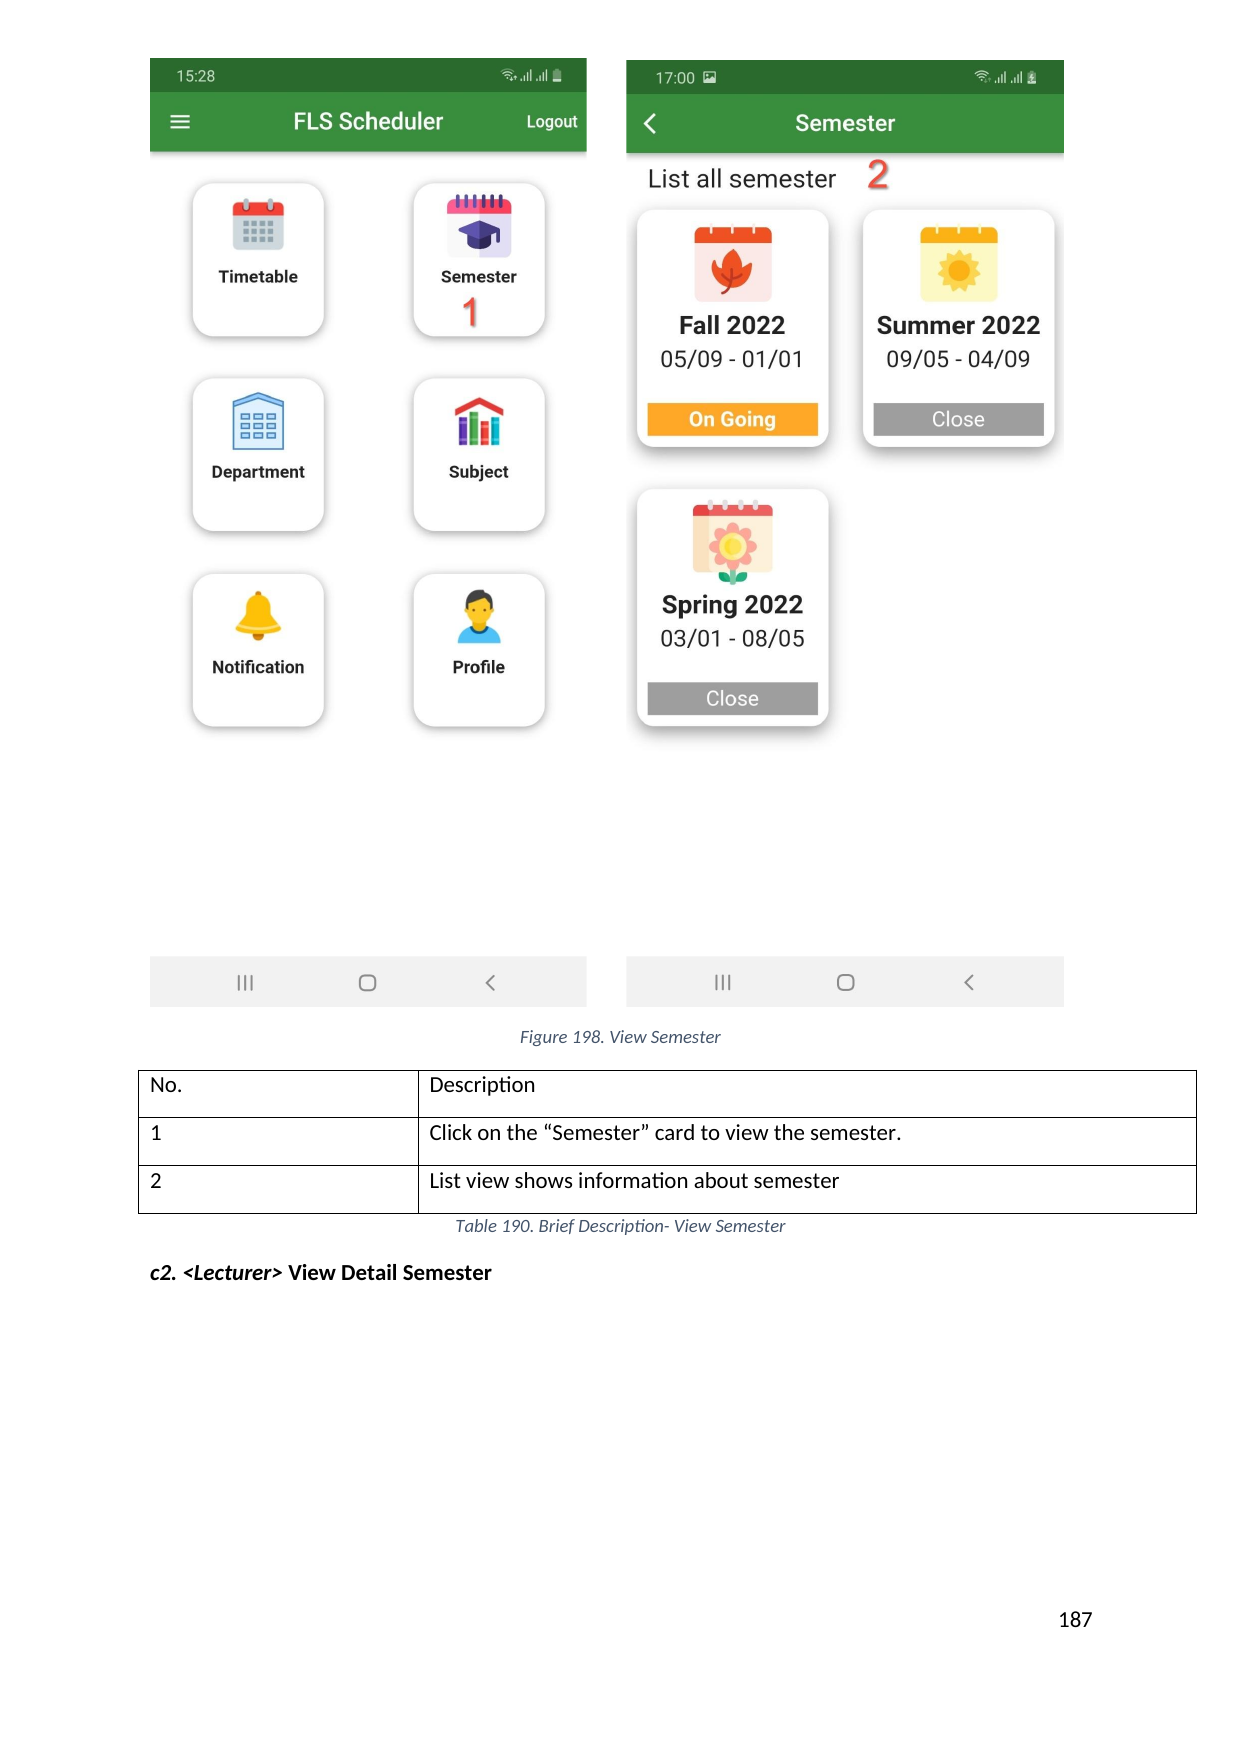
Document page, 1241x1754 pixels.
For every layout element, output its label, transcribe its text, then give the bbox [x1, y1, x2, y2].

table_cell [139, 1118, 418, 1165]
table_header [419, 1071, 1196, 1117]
picture [626, 60, 1064, 1007]
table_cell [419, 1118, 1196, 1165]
picture [150, 58, 587, 1007]
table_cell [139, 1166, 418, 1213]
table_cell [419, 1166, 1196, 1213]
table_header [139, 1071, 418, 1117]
text c2. <Lecturer> View Detail Semester [150, 1258, 1093, 1286]
